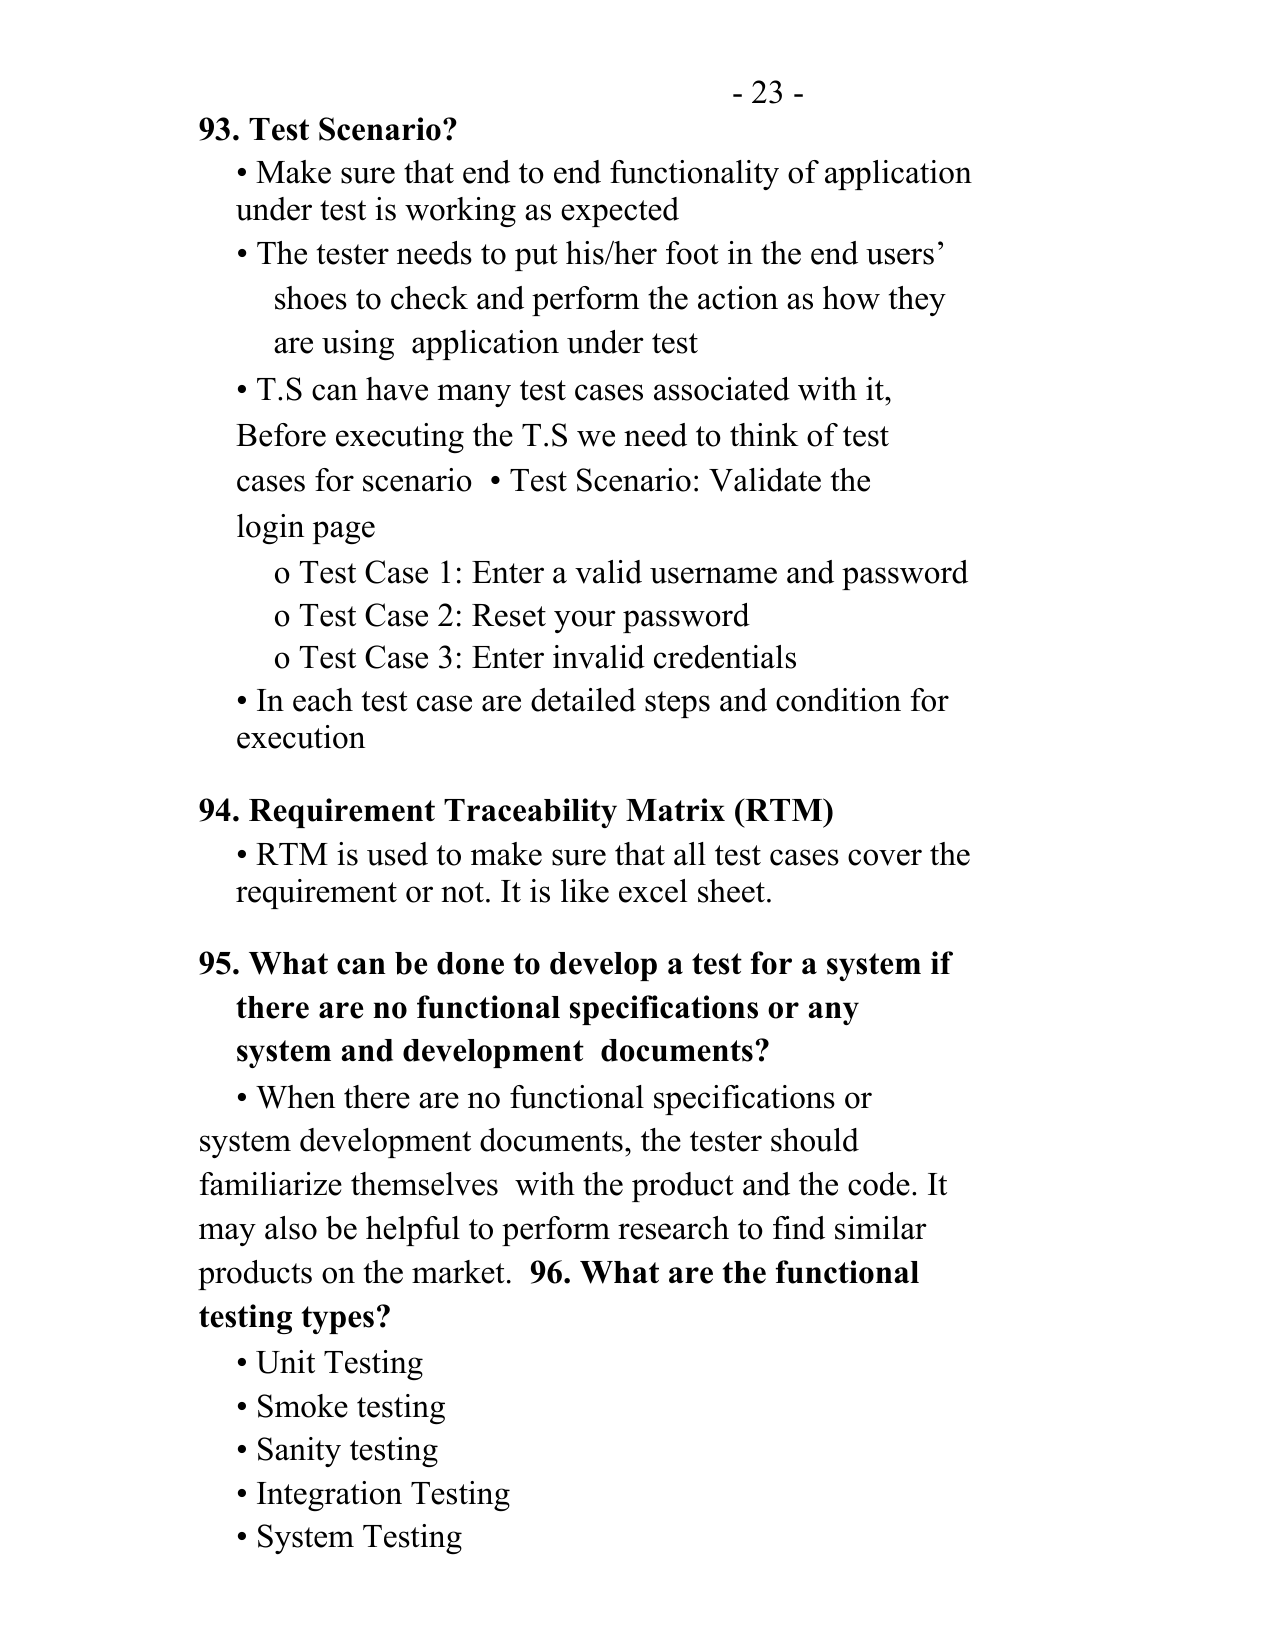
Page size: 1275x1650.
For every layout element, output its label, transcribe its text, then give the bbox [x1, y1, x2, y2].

text o Test Case 3: Enter invalid credentials [274, 638, 1005, 675]
text 93. Test Scenario? [198, 111, 1005, 148]
text • Sanity testing [236, 1431, 1005, 1468]
text • Make sure that end to end functionality of application under test is working as expected [236, 154, 1005, 228]
text o Test Case 1: Enter a valid username and password [274, 553, 1005, 590]
text • T.S can have many test cases associated with it, Before executing the T.S we need to think of test cases for scenario • Test Scenario: Validate the login page [236, 371, 917, 544]
text 94. Requirement Traceability Matrix (RTM) [198, 792, 1005, 828]
text o Test Case 2: Reset your password [274, 596, 1005, 633]
text • Unit Testing [236, 1344, 1005, 1381]
text • System Testing [236, 1518, 1005, 1555]
text • When there are no functional specifications or system development documents, the tester should familiarize themselves with the product and the code. It may also be helpful to perform research to find similar products on the market. 96. What are the functional testing types? [198, 1078, 961, 1334]
text • In each test case are detailed steps and condition for execution [236, 682, 1005, 756]
text • RTM is used to make sure that all test cases cover the requirement or not. It is like excel sheet. [236, 835, 1005, 909]
text - 23 - [732, 74, 1005, 111]
text • Smoke testing [236, 1388, 1005, 1424]
text 95. What can be done to develop a test for a system if there are no functional specifications or any system and development documents? [198, 945, 961, 1069]
text • Integration Testing [236, 1475, 1005, 1512]
text • The tester needs to put his/her foot in the end users’ shoes to check and perform the action as how they are using application under test [236, 235, 961, 361]
